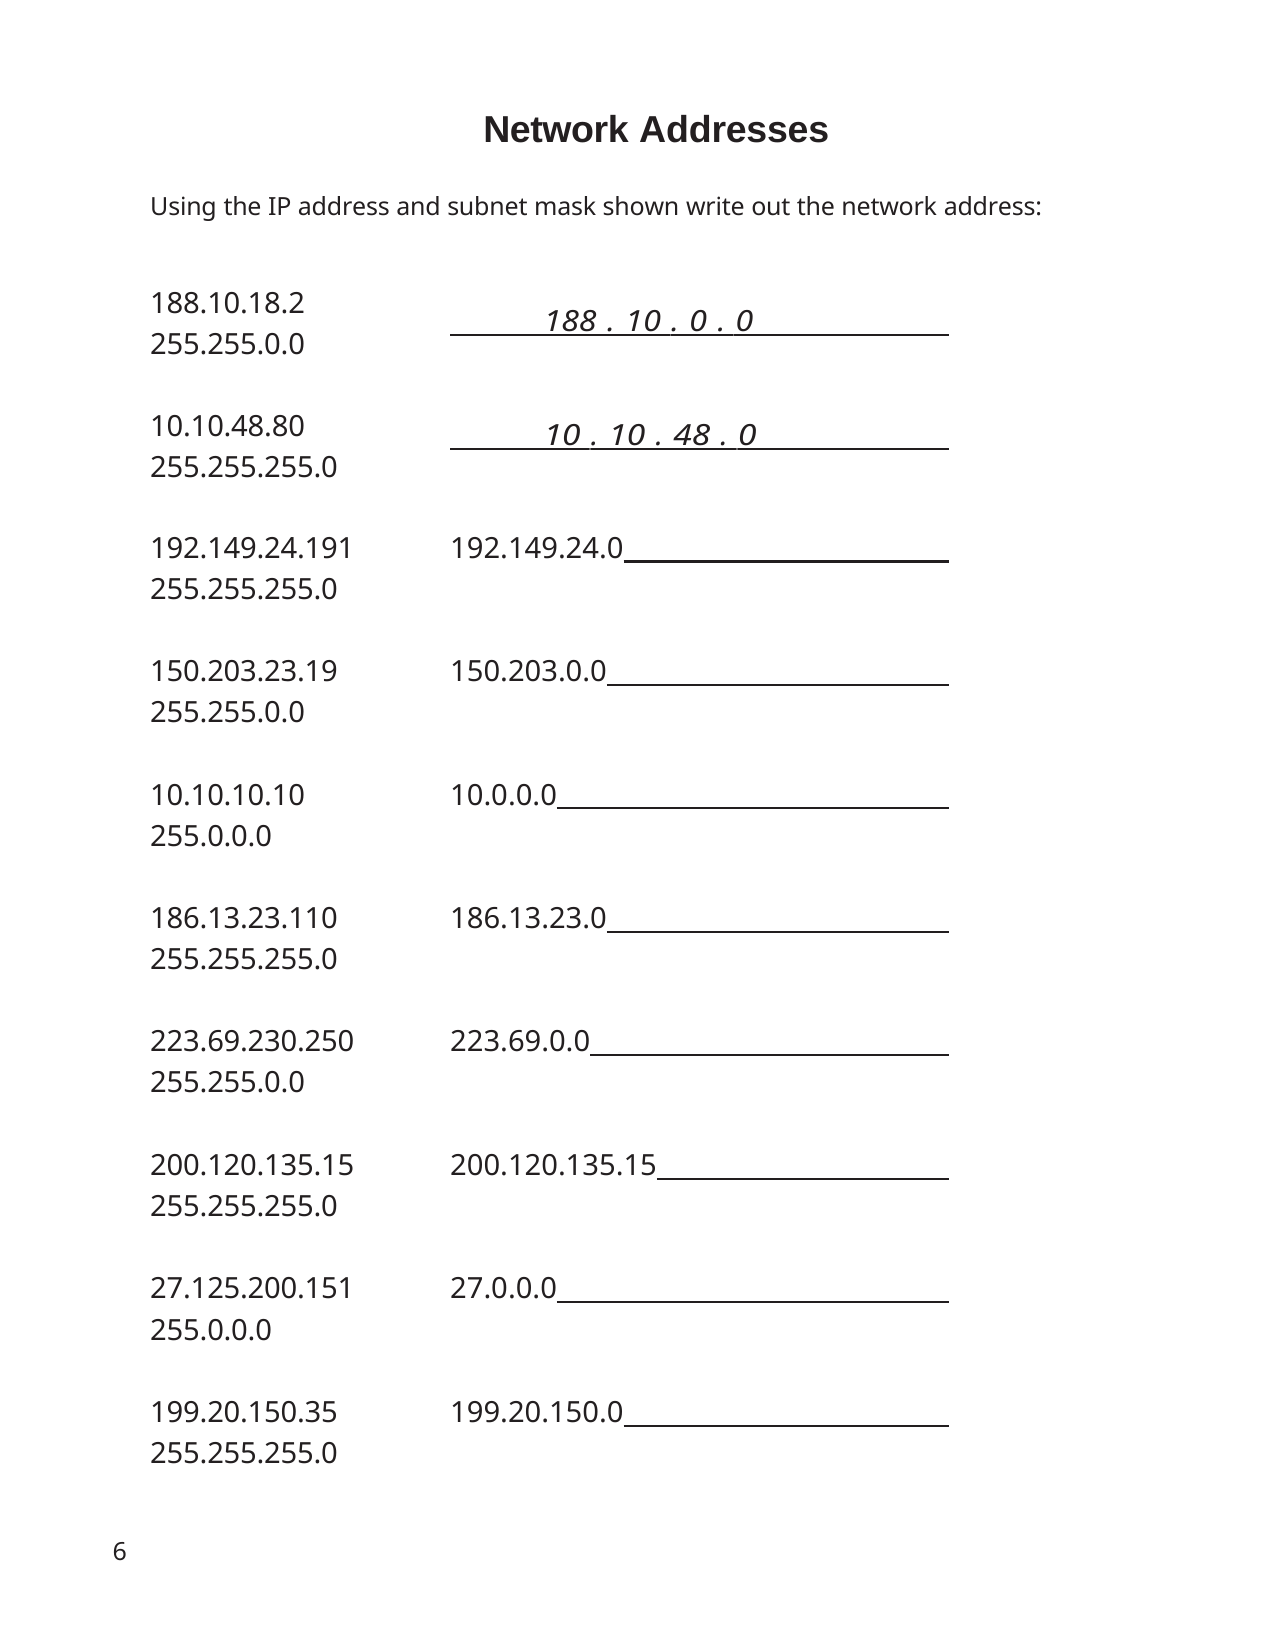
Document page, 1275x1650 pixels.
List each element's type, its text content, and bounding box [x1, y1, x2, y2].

text 255.255.0.0 [150, 323, 346, 363]
text 10 . 10 . 48 . 0 [450, 414, 1237, 454]
text 150.203.23.19 150.203.0.0 [150, 650, 1237, 690]
text Using the IP address and subnet mask shown write out the network address: [150, 189, 1237, 223]
text 255.255.255.0 [150, 1432, 1237, 1472]
text 223.69.230.250 223.69.0.0 [150, 1021, 1237, 1060]
text 188.10.18.2 [150, 282, 346, 322]
text 27.125.200.151 27.0.0.0 [150, 1267, 1237, 1307]
text 255.0.0.0 [150, 1309, 1237, 1348]
text 10.10.10.10 10.0.0.0 [150, 774, 1237, 813]
text 10.10.48.80 [150, 405, 346, 445]
text 192.149.24.191 192.149.24.0 [150, 527, 1237, 567]
text 200.120.135.15 200.120.135.15 [150, 1144, 1237, 1184]
text 199.20.150.35 199.20.150.0 [150, 1391, 1237, 1431]
text 255.255.255.0 [150, 1185, 1237, 1225]
text 255.255.255.0 [150, 938, 1237, 978]
text 255.255.255.0 [150, 568, 1237, 608]
text 255.255.0.0 [150, 1062, 1237, 1101]
text 255.255.0.0 [150, 691, 1237, 731]
text 255.0.0.0 [150, 815, 1237, 854]
text 255.255.255.0 [150, 446, 346, 486]
text 186.13.23.110 186.13.23.0 [150, 897, 1237, 937]
subtitle Network Addresses [75, 107, 1237, 150]
text 188 . 10 . 0 . 0 [450, 301, 1237, 340]
